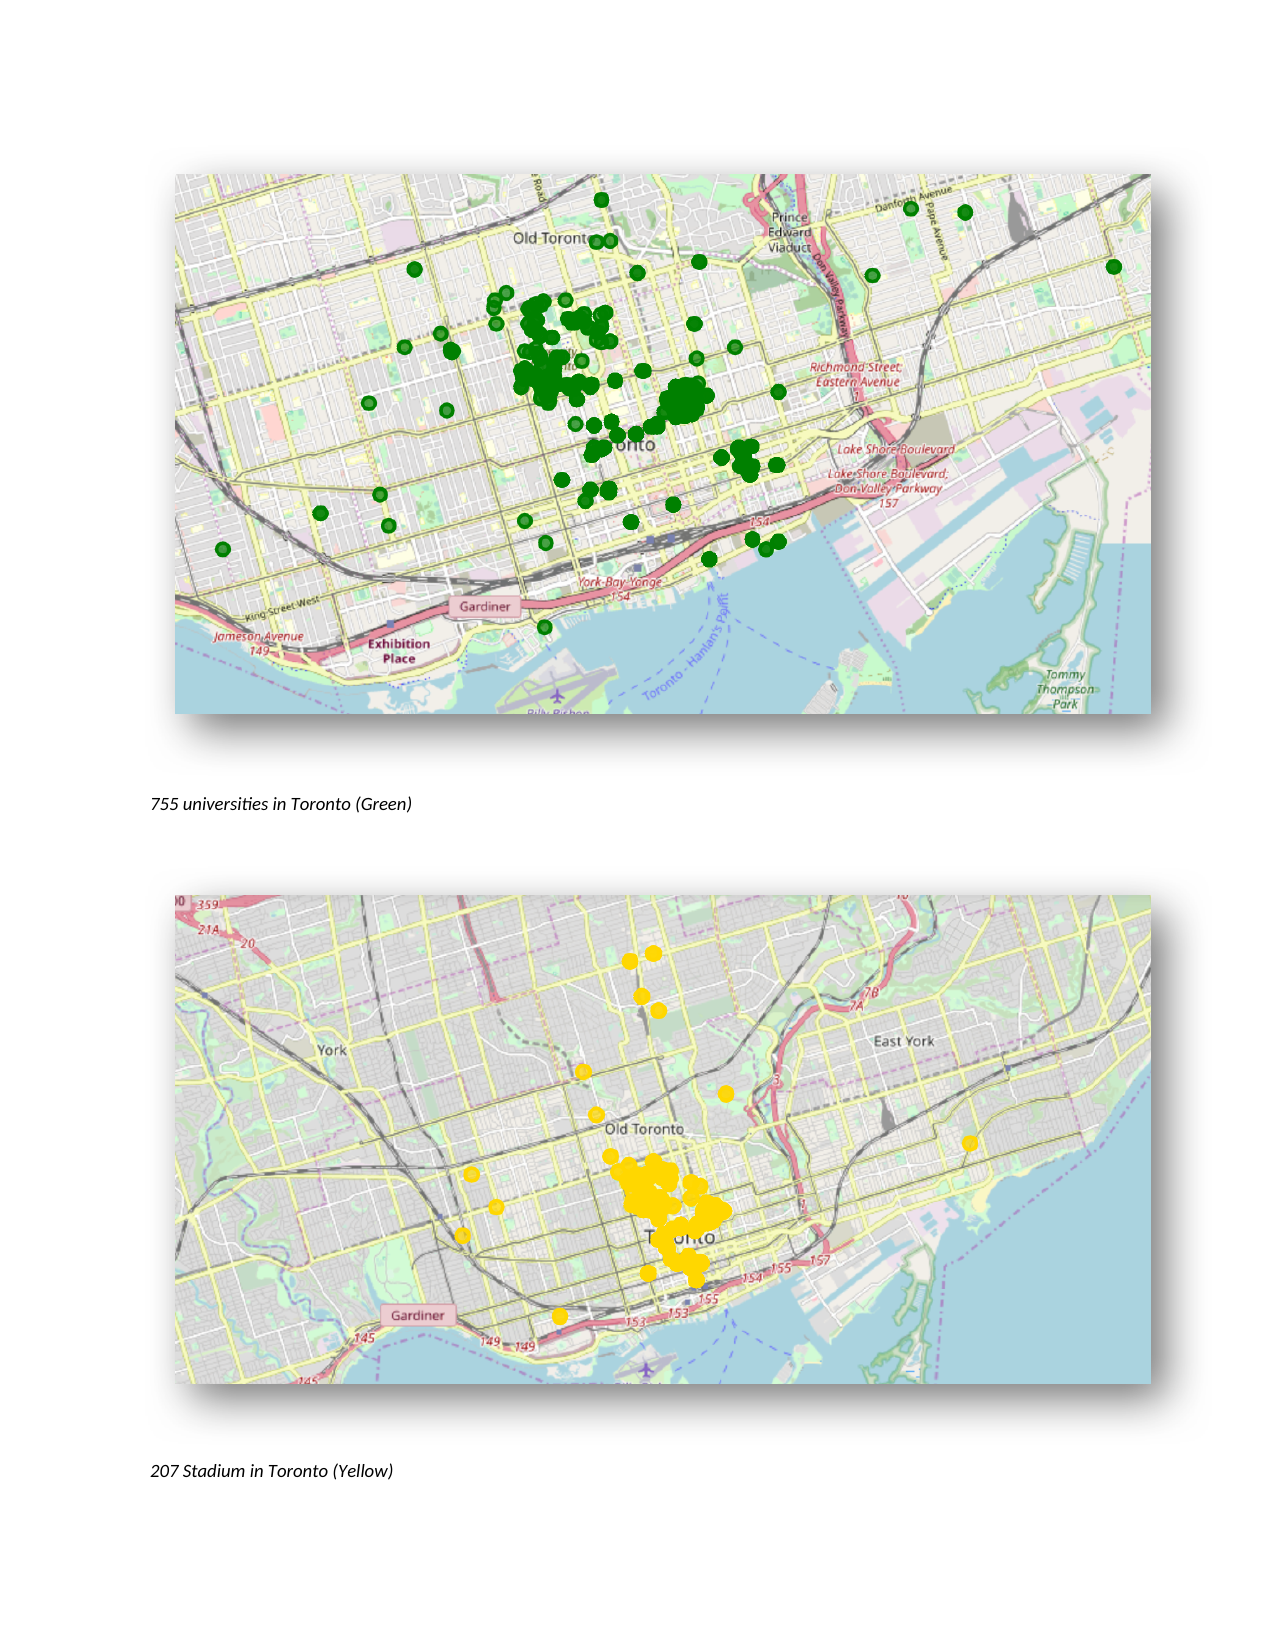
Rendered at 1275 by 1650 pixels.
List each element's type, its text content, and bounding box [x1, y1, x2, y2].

picture [175, 174, 1151, 714]
text 755 universities in Toronto (Green) [150, 792, 1125, 815]
picture [175, 895, 1151, 1384]
text 207 Stadium in Toronto (Yellow) [150, 1459, 1125, 1482]
